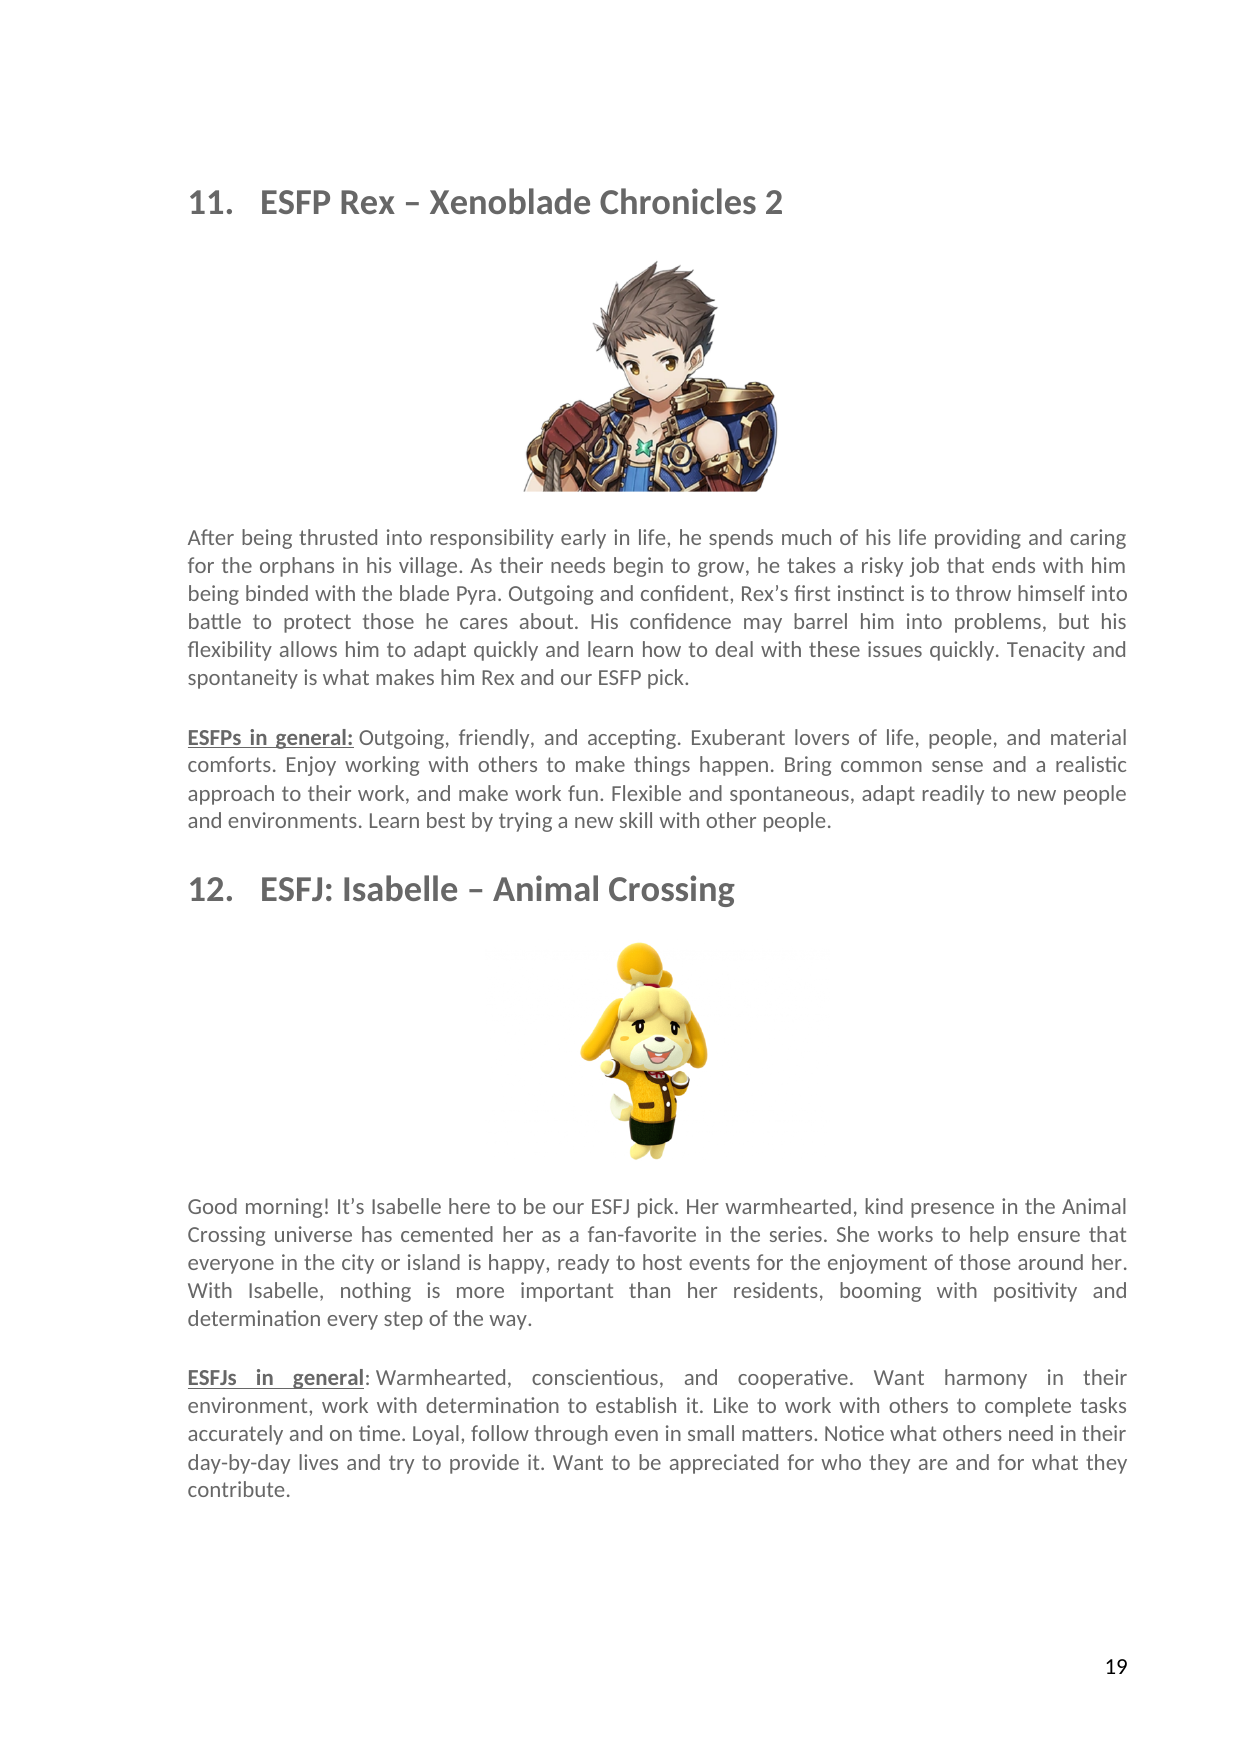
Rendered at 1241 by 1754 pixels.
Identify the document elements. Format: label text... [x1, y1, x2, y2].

text After being thrusted into responsibility early in life, he spends much of his life providing and caring for the orphans in his village. As their needs begin to grow, he takes a risky job that ends with him being binded with the blade Pyra. Outgoing and confident, Rex’s first instinct is to throw himself into battle to protect those he cares about. His confidence may barrel him into problems, but his flexibility allows him to adapt quickly and learn how to deal with these issues quickly. Tenacity and spontaneity is what makes him Rex and our ESFP pick. [187, 523, 1128, 691]
picture [484, 939, 831, 1161]
list ESFJ: Isabelle – Animal Crossing [187, 866, 1128, 910]
picture [472, 252, 843, 492]
text ESFPs in general: Outgoing, friendly, and accepting. Exuberant lovers of life, people, and material comforts. Enjoy working with others to make things happen. Bring common sense and a realistic approach to their work, and make work fun. Flexible and spontaneous, adapt readily to new people and environments. Learn best by trying a new skill with other people. [187, 723, 1128, 835]
text Good morning! It’s Isabelle here to be our ESFJ pick. Her warmhearted, kind presence in the Animal Crossing universe has cemented her as a fan-favorite in the series. She works to help ensure that everyone in the city or island is happy, ready to host events for the enjoyment of those around her. With Isabelle, nothing is more important than her residents, booming with positivity and determination every step of the way. [187, 1192, 1128, 1332]
list ESFP Rex – Xenoblade Chronicles 2 [187, 179, 1128, 224]
text ESFJs in general: Warmhearted, conscientious, and cooperative. Want harmony in their environment, work with determination to establish it. Like to work with others to complete tasks accurately and on time. Loyal, follow through even in small matters. Notice what others need in their day-by-day lives and try to provide it. Want to be appreciated for who they are and for what they contribute. [187, 1363, 1128, 1504]
